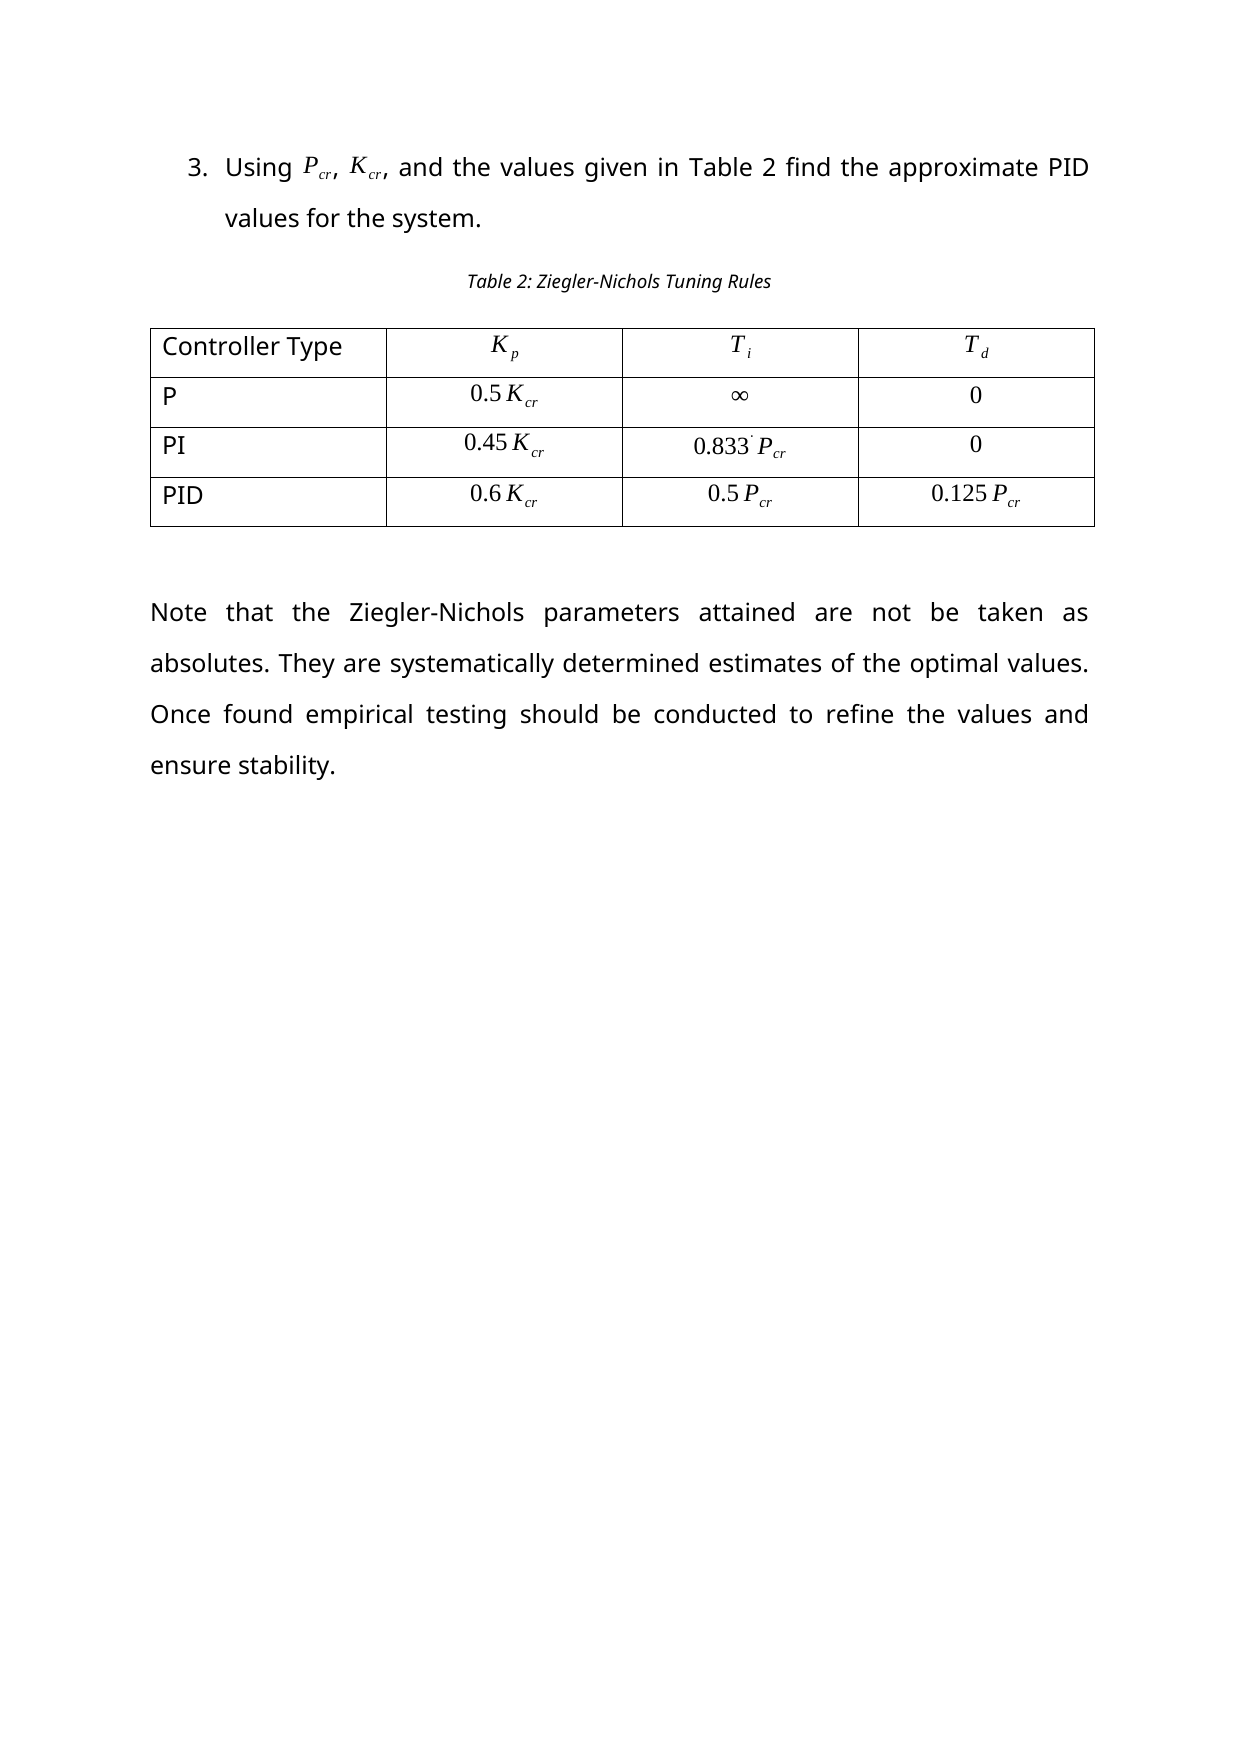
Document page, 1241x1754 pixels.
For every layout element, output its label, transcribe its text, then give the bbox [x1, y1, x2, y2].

table_cell [859, 478, 1094, 526]
table_cell [623, 378, 858, 427]
table_header [623, 329, 858, 377]
table_header [859, 329, 1094, 377]
table_cell PID [151, 478, 386, 526]
table_header [387, 329, 622, 377]
table_cell PI [151, 428, 386, 477]
table_cell [387, 428, 622, 477]
table_cell [859, 428, 1094, 477]
table_cell [623, 478, 858, 526]
table_cell [387, 378, 622, 427]
text Table 2: Ziegler-Nichols Tuning Rules [150, 269, 1090, 294]
table_cell P [151, 378, 386, 427]
text Note that the Ziegler-Nichols parameters attained are not be taken as absolutes. They are systematically determined estimates of the optimal values. Once found empirical testing should be conducted to refine the values and ensure stability. [150, 595, 1090, 782]
table_cell [859, 378, 1094, 427]
table_header Controller Type [151, 329, 386, 377]
table_cell [387, 478, 622, 526]
table_cell [623, 428, 858, 477]
list Using , , and the values given in Table 2 find the approximate PID values for the system. [187, 150, 1090, 235]
